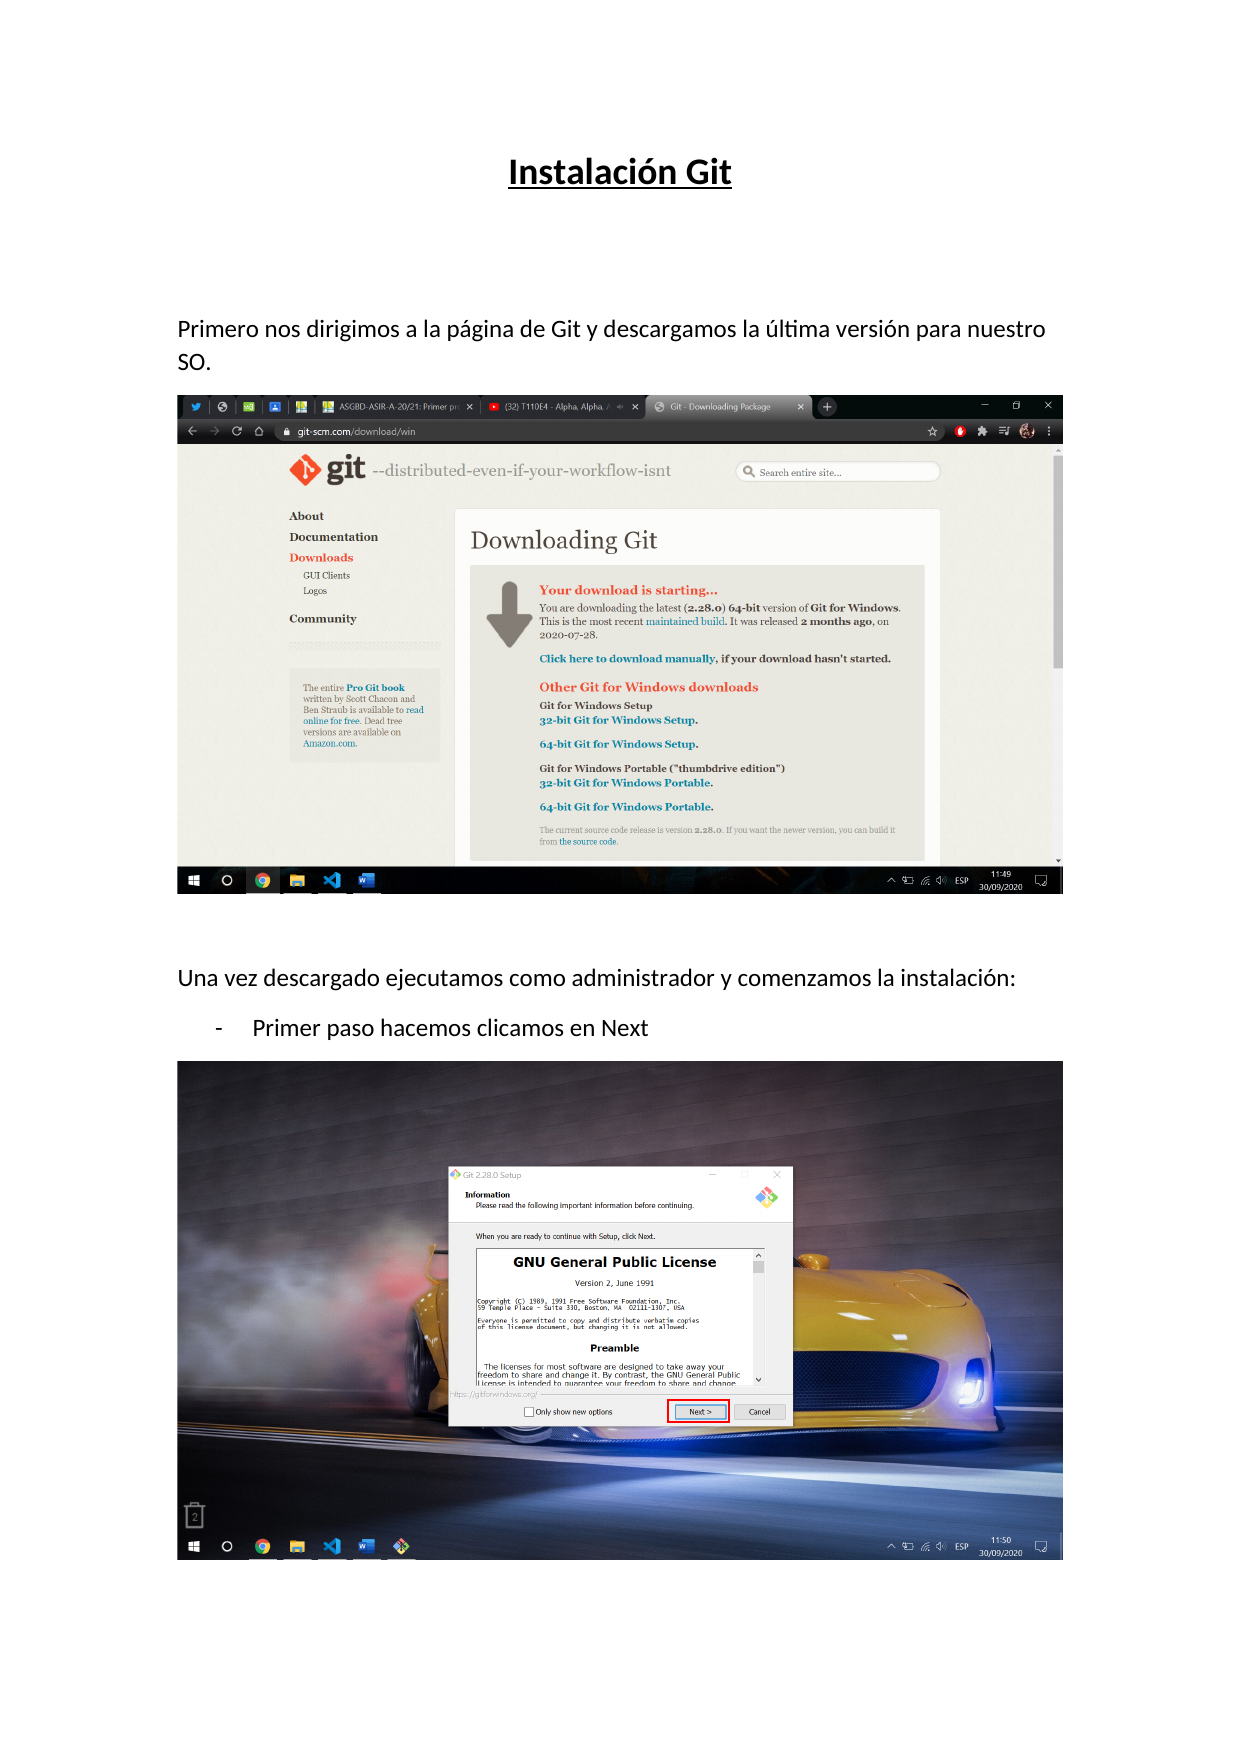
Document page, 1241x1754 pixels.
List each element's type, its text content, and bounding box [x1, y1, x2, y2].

picture [177, 1061, 1063, 1560]
text Primero nos dirigimos a la página de Git y descargamos la última versión para nuestro SO. [177, 313, 1063, 376]
text Instalación Git [177, 148, 1063, 193]
picture [177, 395, 1063, 894]
list Primer paso hacemos clicamos en Next [215, 1012, 1063, 1042]
text Una vez descargado ejecutamos como administrador y comenzamos la instalación: [177, 962, 1063, 993]
